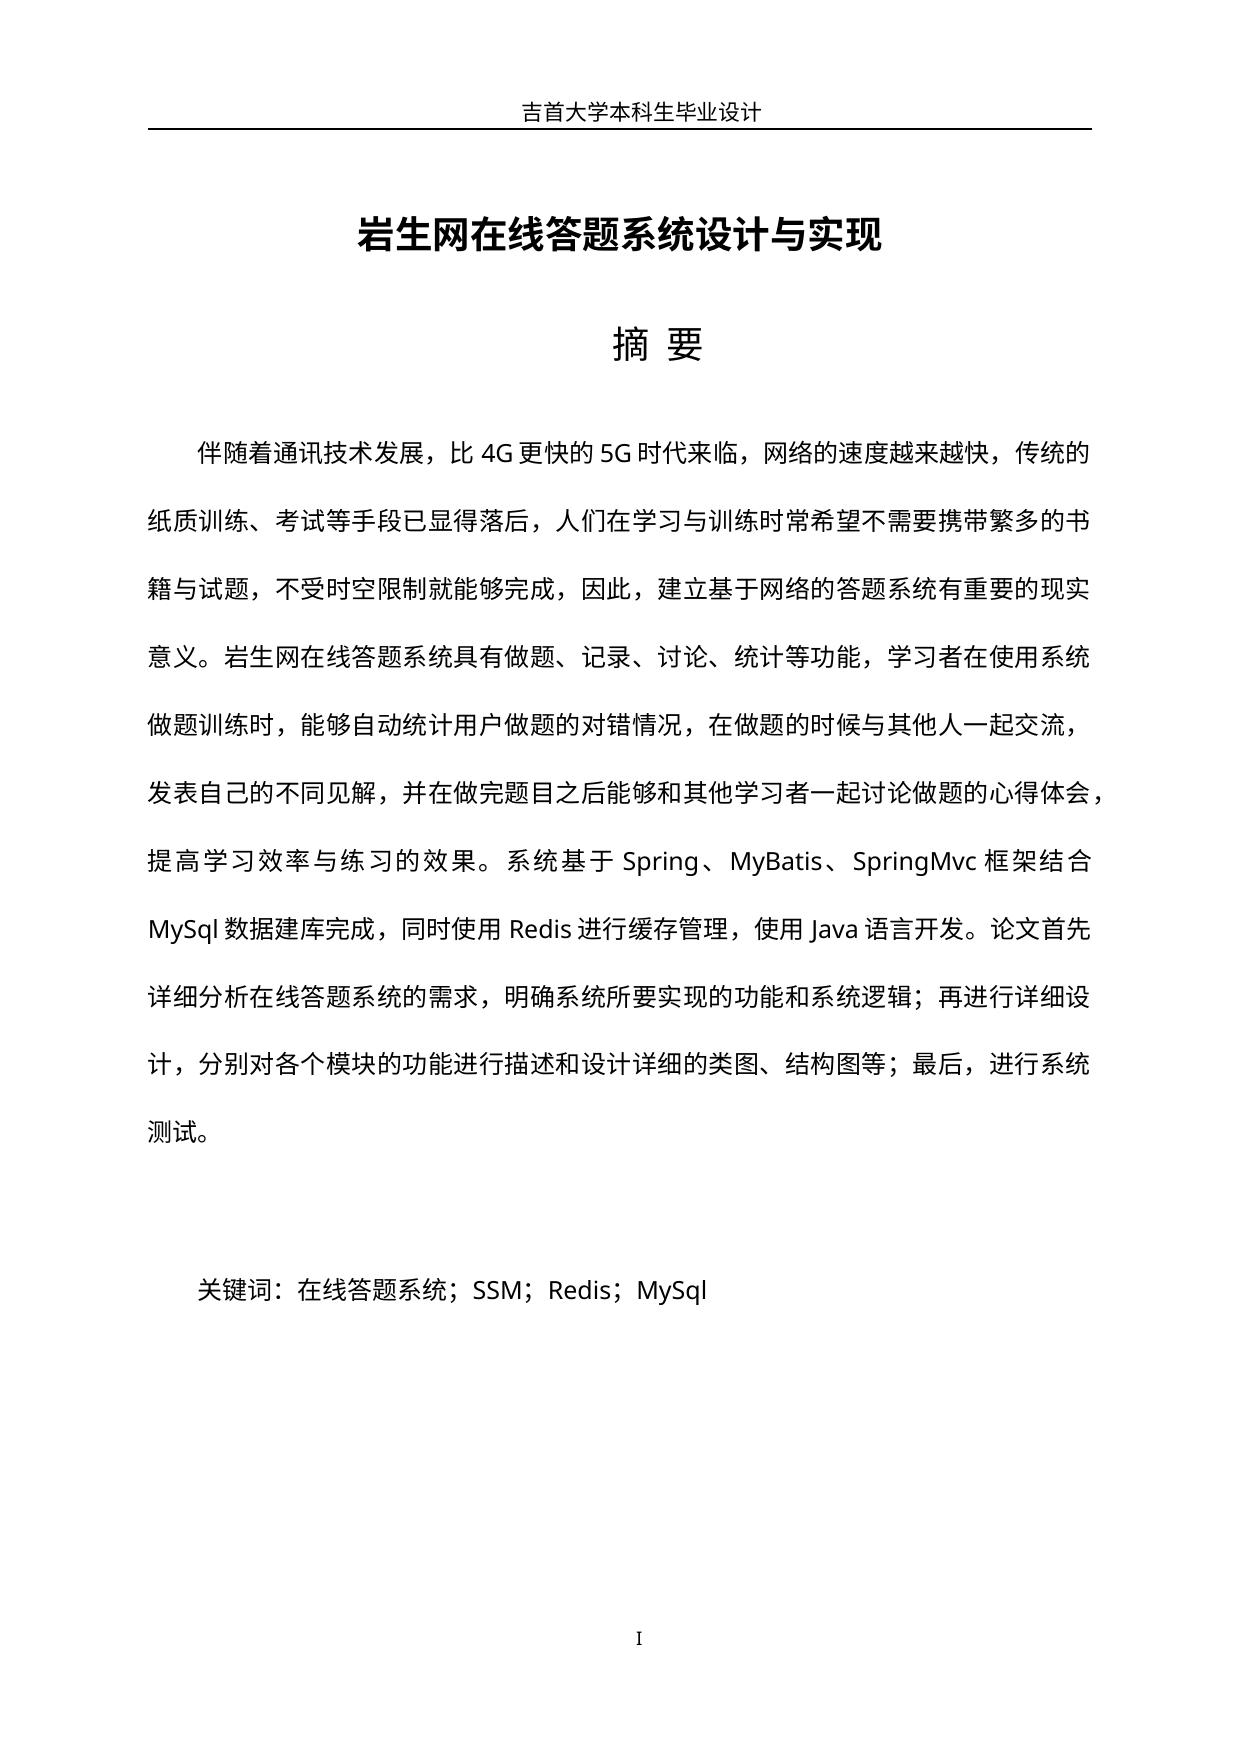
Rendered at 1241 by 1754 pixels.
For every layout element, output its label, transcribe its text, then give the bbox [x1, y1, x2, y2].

text 岩生网在线答题系统设计与实现 [148, 198, 1092, 266]
text 伴随着通讯技术发展，比4G更快的5G时代来临，网络的速度越来越快，传统的纸质训练、考试等手段已显得落后，人们在学习与训练时常希望不需要携带繁多的书籍与试题，不受时空限制就能够完成，因此，建立基于网络的答题系统有重要的现实意义。岩生网在线答题系统具有做题、记录、讨论、统计等功能，学习者在使用系统做题训练时，能够自动统计用户做题的对错情况，在做题的时候与其他人一起交流，发表自己的不同见解，并在做完题目之后能够和其他学习者一起讨论做题的心得体会，提高学习效率与练习的效果。系统基于Spring、MyBatis、SpringMvc框架结合MySql数据建库完成，同时使用Redis进行缓存管理，使用Java语言开发。论文首先详细分析在线答题系统的需求，明确系统所要实现的功能和系统逻辑；再进行详细设计，分别对各个模块的功能进行描述和设计详细的类图、结构图等；最后，进行系统测试。 [148, 418, 1092, 1165]
text 摘 要 [148, 308, 1092, 376]
text 关键词：在线答题系统；SSM；Redis；MySql [147, 1255, 1092, 1323]
